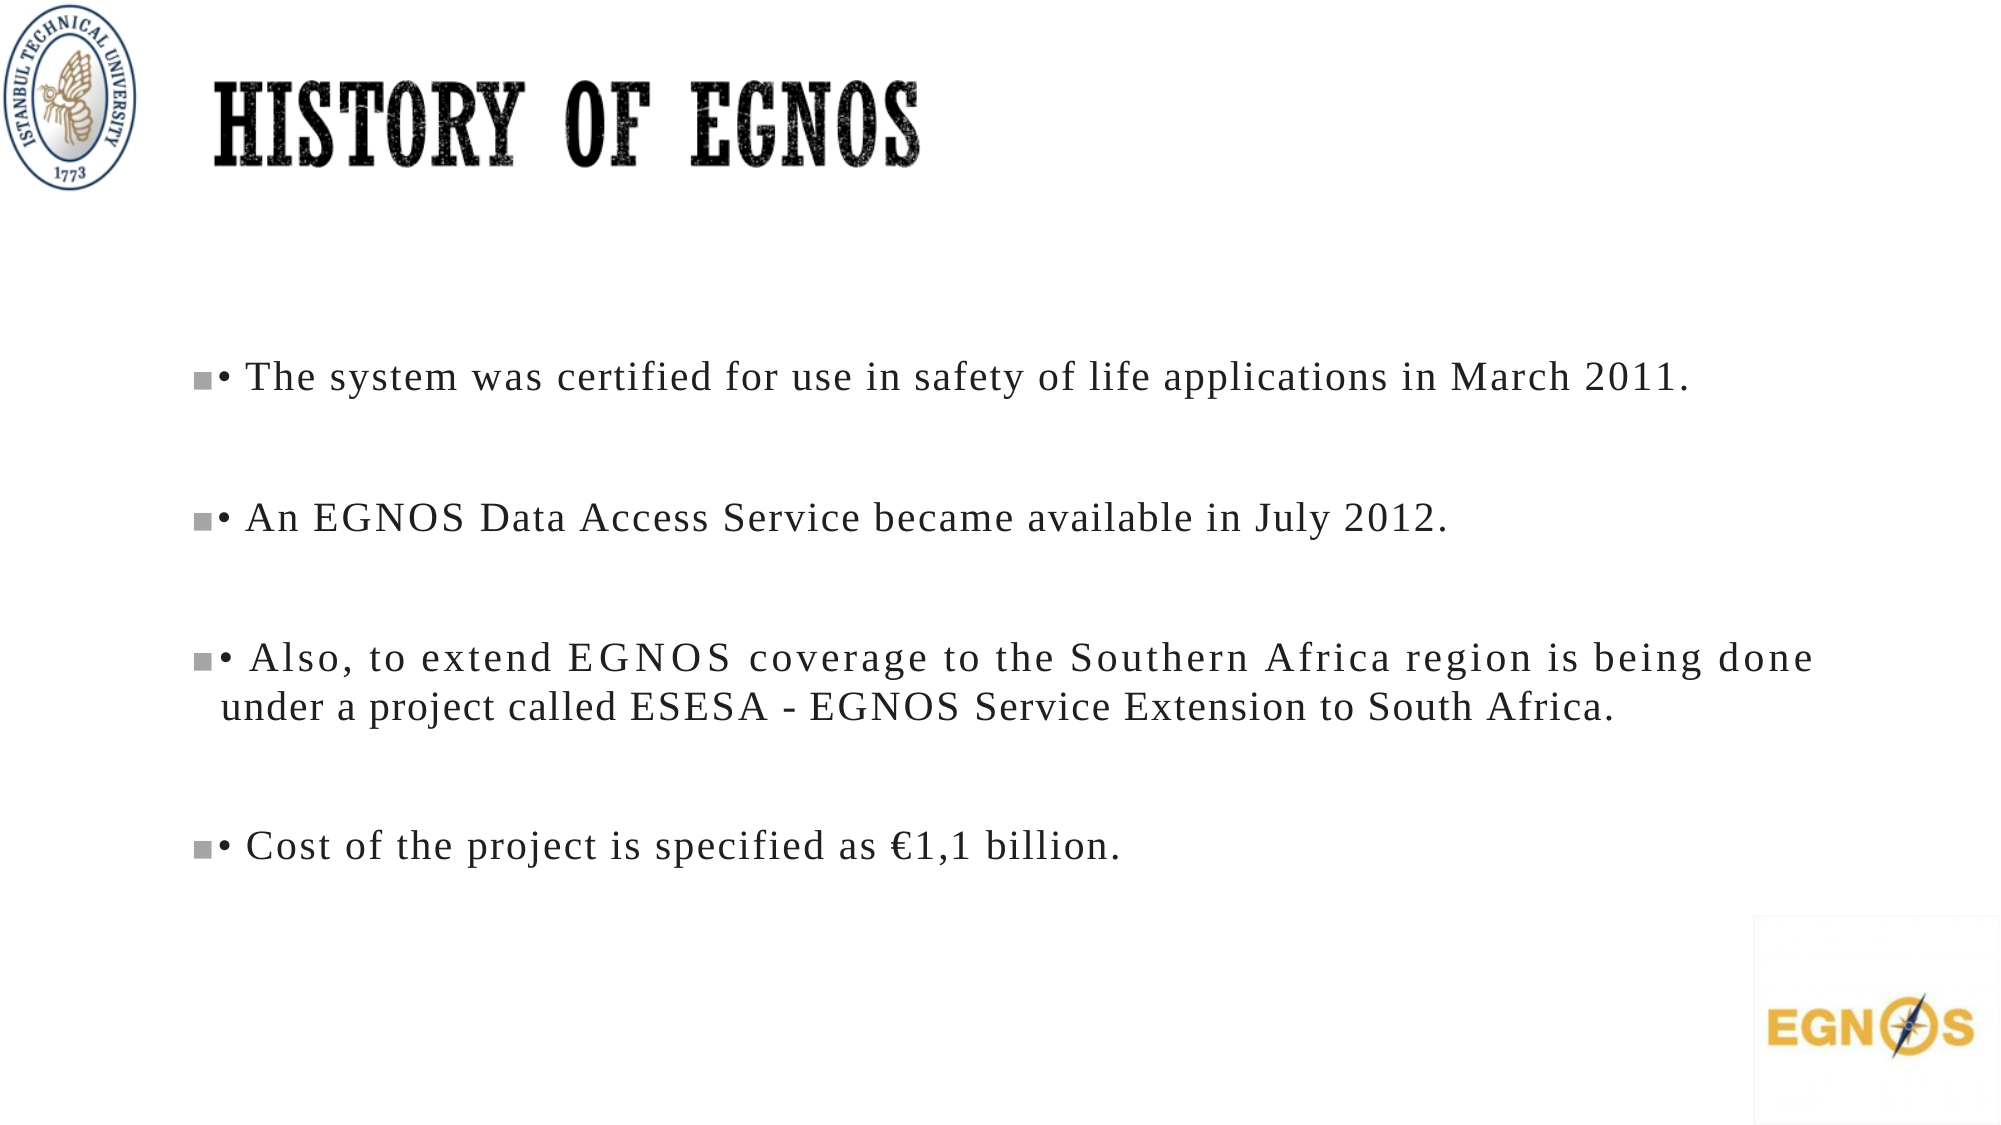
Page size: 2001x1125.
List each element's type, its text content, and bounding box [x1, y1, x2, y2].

picture [0, 0, 141, 199]
text ▪• The system was certified for use in safety of life applications in March 2011. [191, 351, 2000, 401]
text ▪• Cost of the project is specified as €1,1 billion. [191, 820, 2000, 869]
text ▪• Also, to extend EGNOS coverage to the Southern Africa region is being done [191, 632, 2000, 682]
picture [1751, 913, 2000, 1125]
text under a project called ESESA - EGNOS Service Extension to South Africa. [221, 682, 2000, 729]
text ▪• An EGNOS Data Access Service became available in July 2012. [191, 493, 2000, 542]
picture [211, 79, 528, 169]
picture [563, 79, 922, 169]
